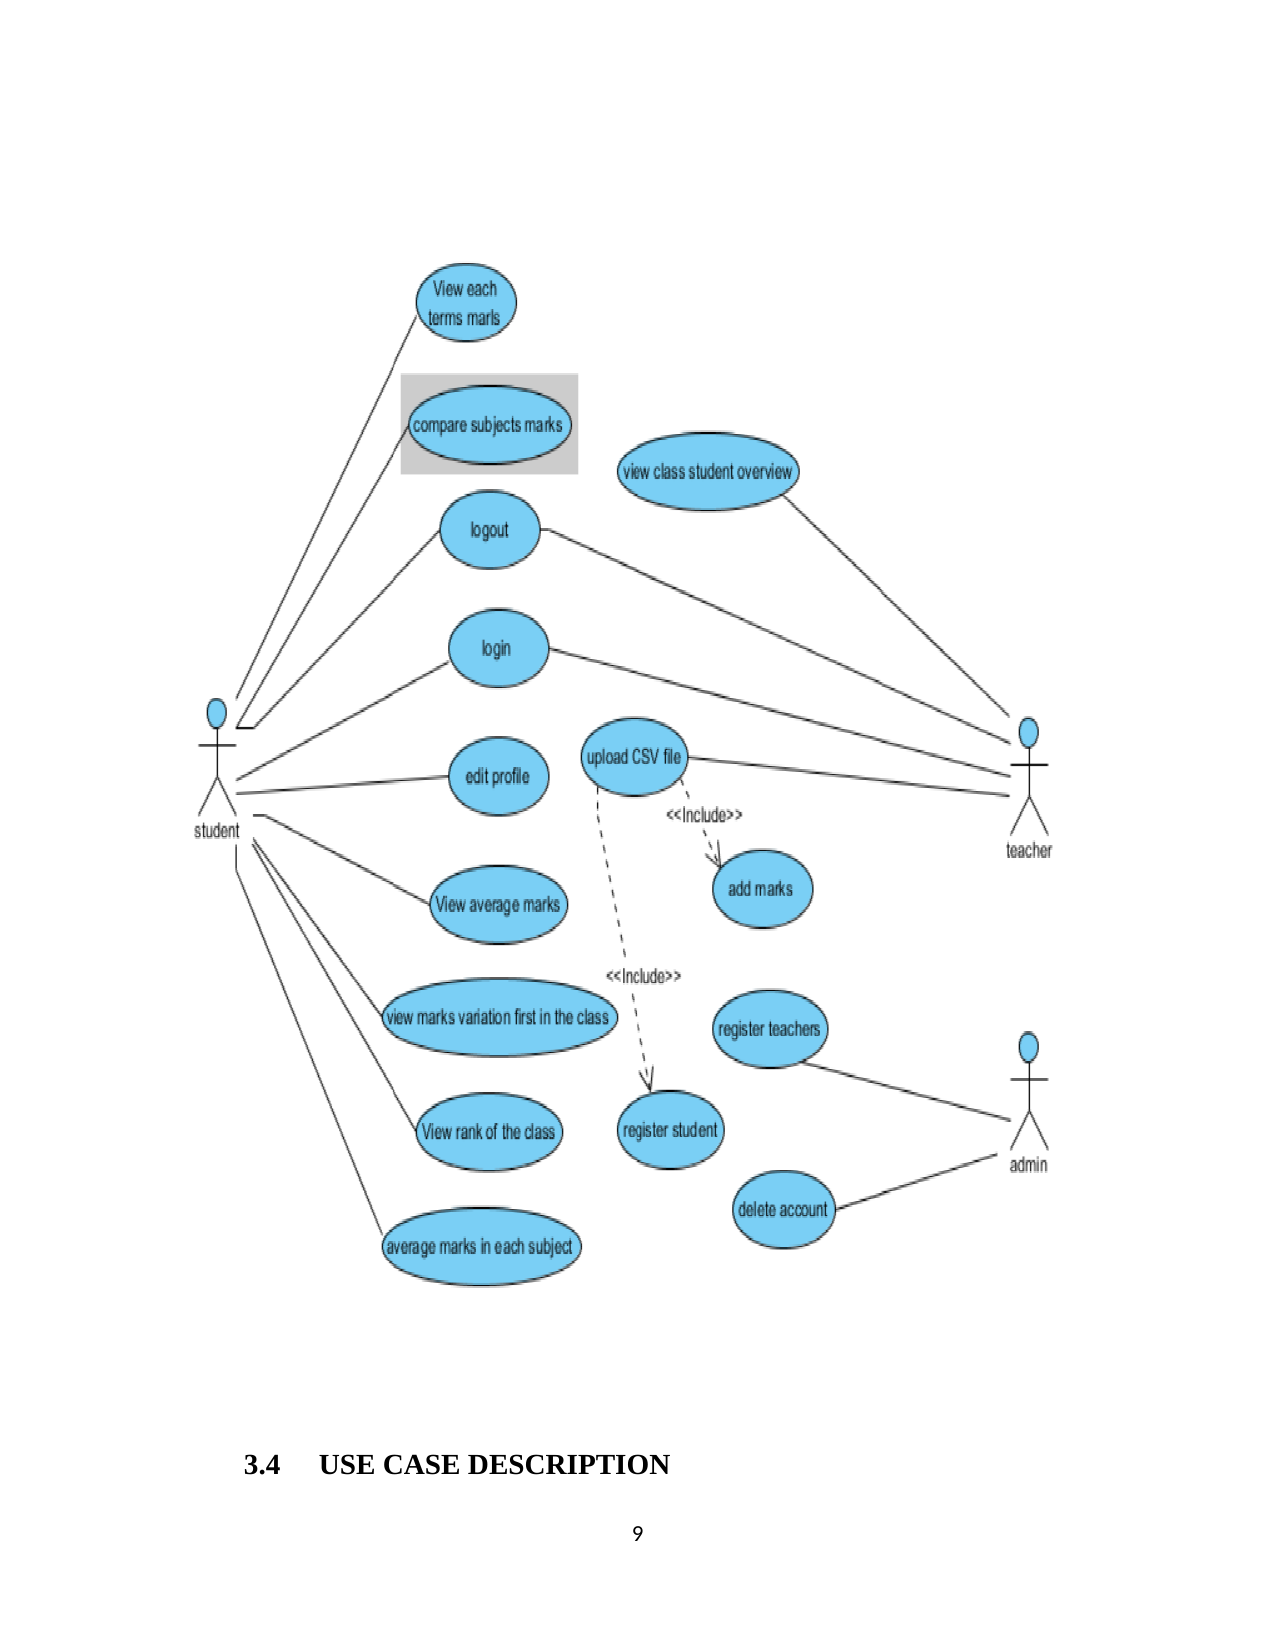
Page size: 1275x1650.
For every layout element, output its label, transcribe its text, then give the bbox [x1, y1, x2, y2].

picture [150, 243, 1125, 1369]
list USE CASE DESCRIPTION [244, 1447, 1125, 1481]
